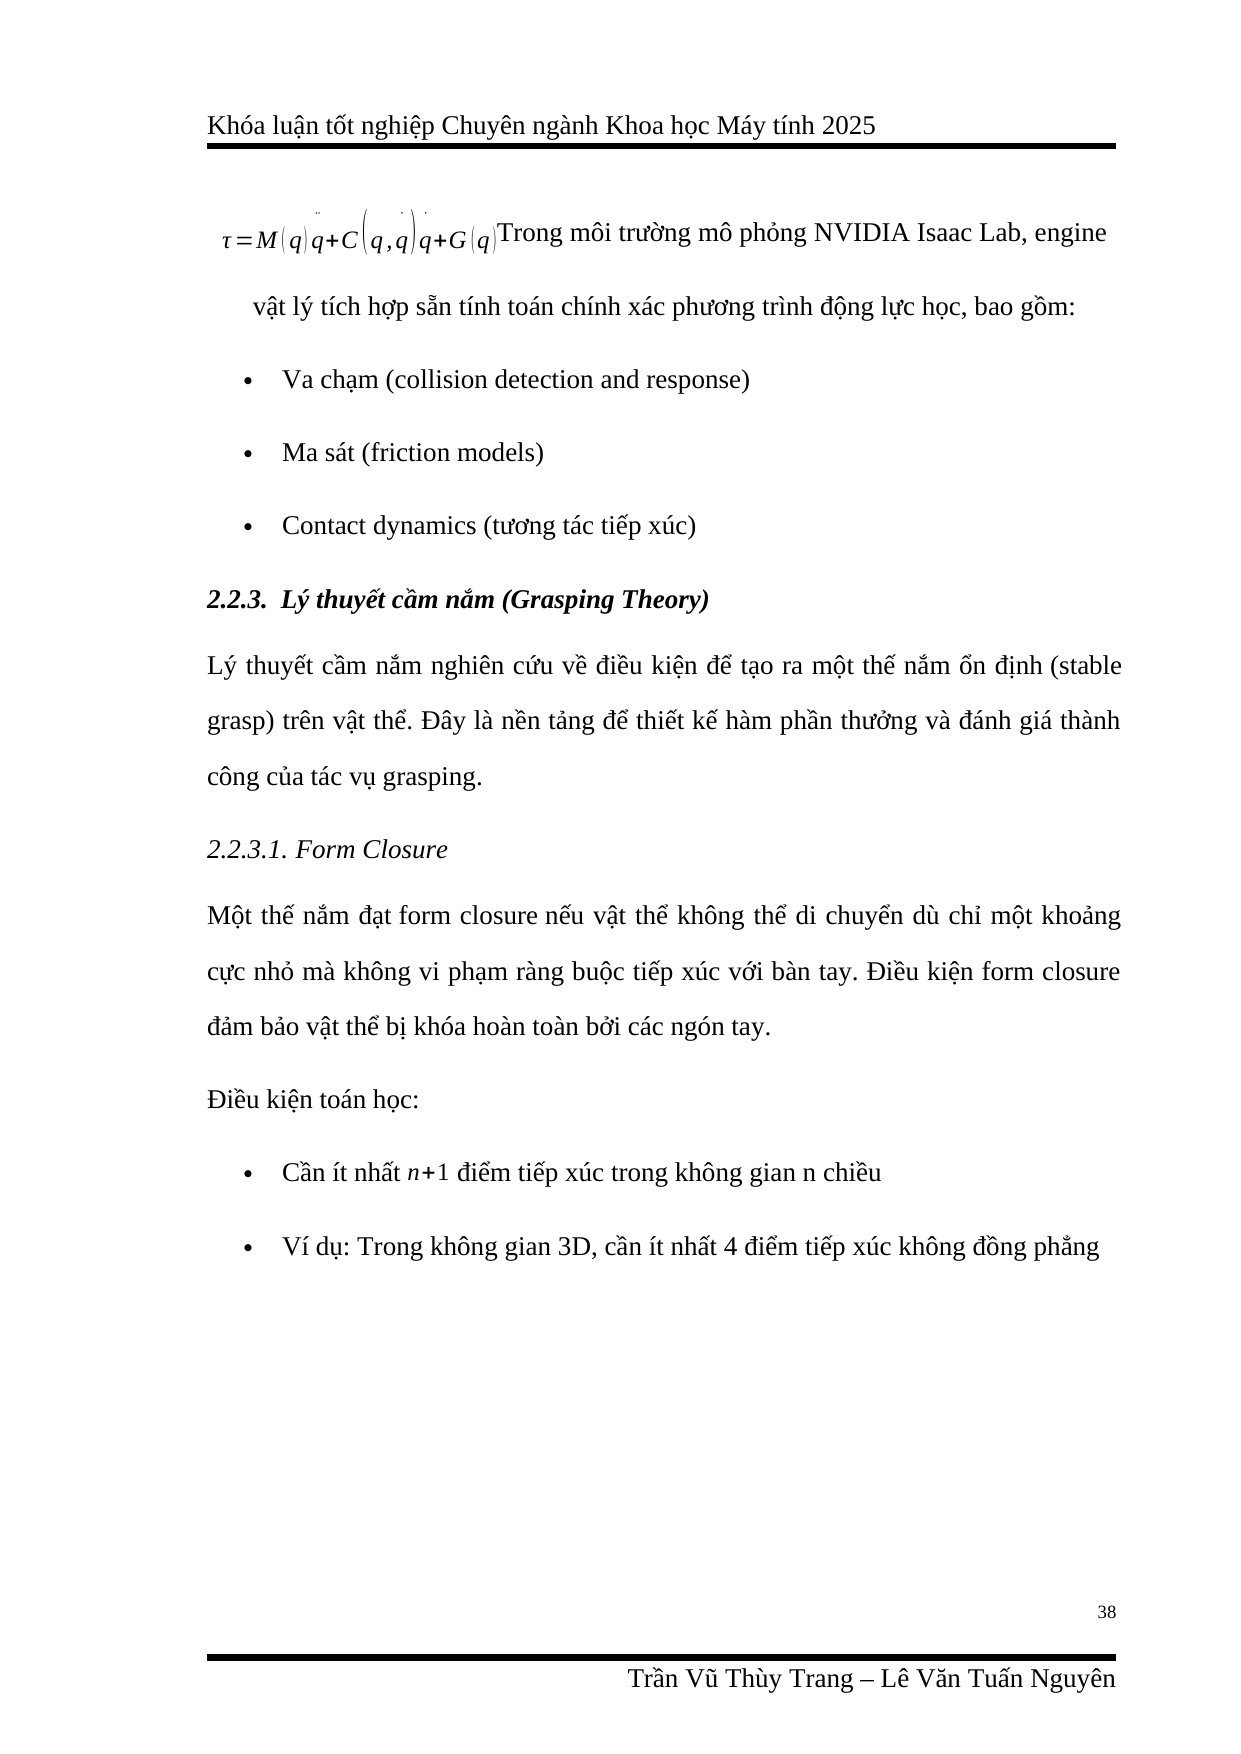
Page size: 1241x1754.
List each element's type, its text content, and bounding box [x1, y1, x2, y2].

list Cần ít nhất điểm tiếp xúc trong không gian n chiều [244, 1154, 1122, 1191]
text Trong môi trường mô phỏng NVIDIA Isaac Lab, engine vật lý tích hợp sẵn tính toán chính xác phương trình động lực học, bao gồm: [207, 195, 1122, 324]
subtitle Lý thuyết cầm nắm (Grasping Theory) [207, 580, 1122, 617]
subtitle Form Closure [207, 830, 1122, 867]
list Contact dynamics (tương tác tiếp xúc) [244, 507, 1122, 543]
text Điều kiện toán học: [207, 1081, 1122, 1117]
text Lý thuyết cầm nắm nghiên cứu về điều kiện để tạo ra một thế nắm ổn định (stable grasp) trên vật thể. Đây là nền tảng để thiết kế hàm phần thưởng và đánh giá thành công của tác vụ grasping. [207, 646, 1122, 794]
list Ma sát (friction models) [244, 433, 1122, 470]
list Ví dụ: Trong không gian 3D, cần ít nhất 4 điểm tiếp xúc không đồng phẳng [244, 1227, 1122, 1264]
text Một thế nắm đạt form closure nếu vật thể không thể di chuyển dù chỉ một khoảng cực nhỏ mà không vi phạm ràng buộc tiếp xúc với bàn tay. Điều kiện form closure đảm bảo vật thể bị khóa hoàn toàn bởi các ngón tay. [207, 897, 1122, 1044]
list Va chạm (collision detection and response) [244, 360, 1122, 397]
